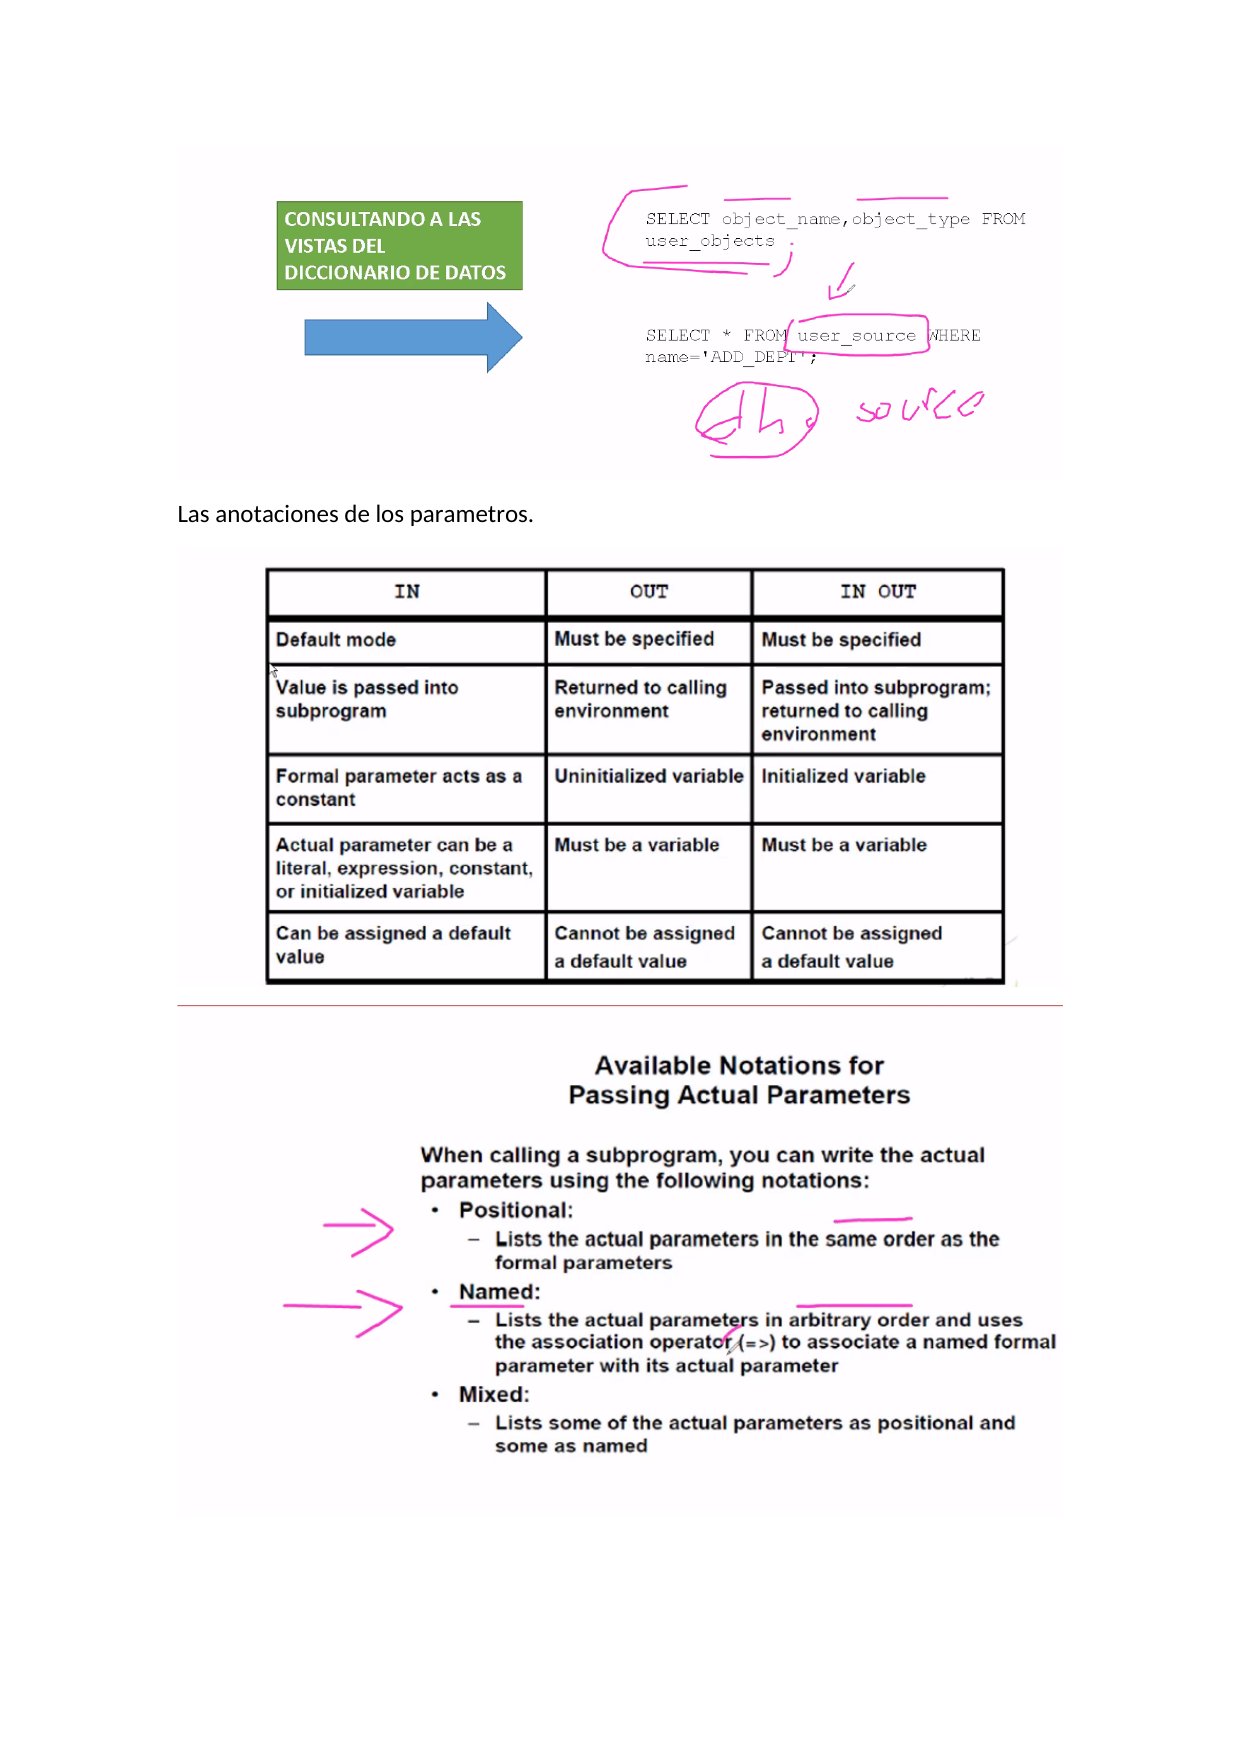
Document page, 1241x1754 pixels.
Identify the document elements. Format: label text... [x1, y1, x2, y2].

picture [177, 1005, 1063, 1516]
picture [177, 147, 1063, 480]
picture [177, 548, 1063, 987]
text Las anotaciones de los parametros. [177, 498, 1063, 529]
